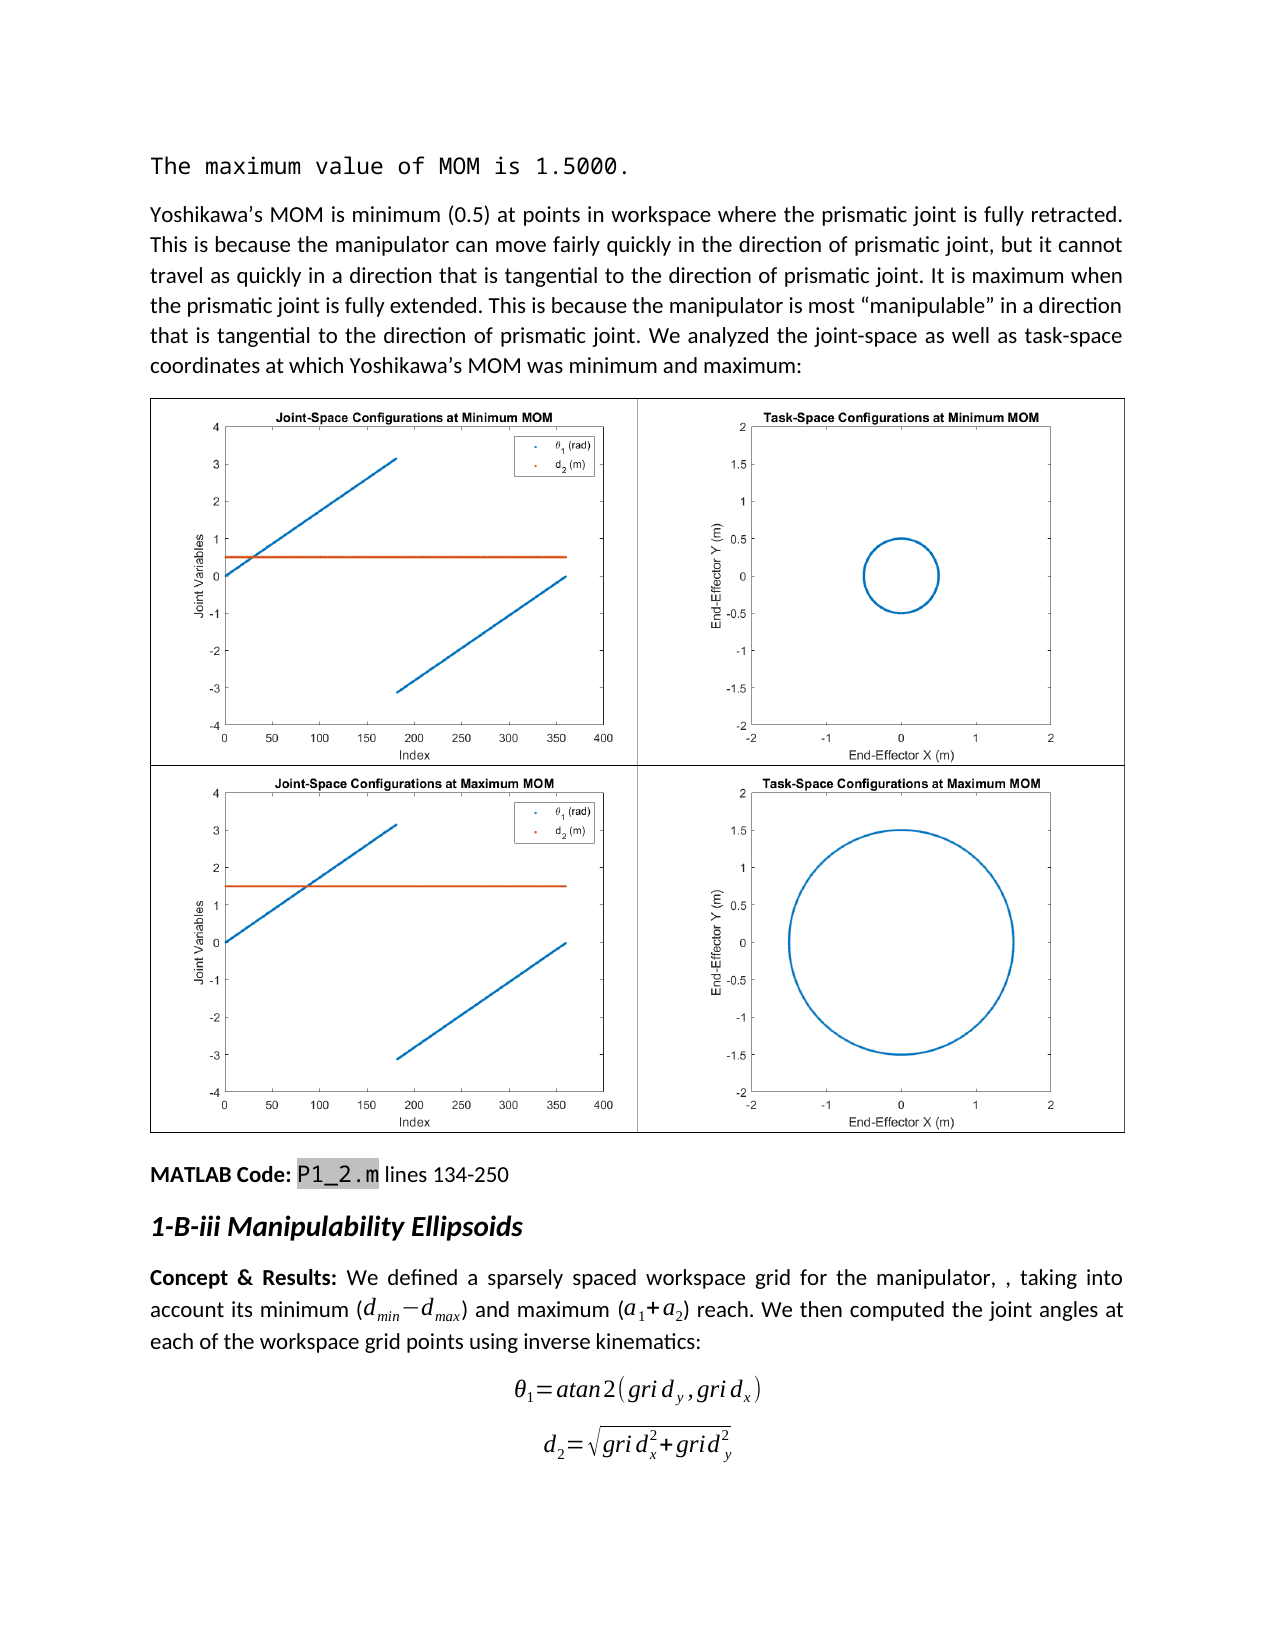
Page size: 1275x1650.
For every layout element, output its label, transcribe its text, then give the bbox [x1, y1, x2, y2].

text MATLAB Code: P1_2.m lines 134-250 [379, 1158, 1125, 1189]
table_header [638, 399, 648, 765]
text 1-B-iii Manipulability Ellipsoids [150, 1208, 1125, 1244]
text Yoshikawa’s MOM is minimum (0.5) at points in workspace where the prismatic joint is fully retracted. This is because the manipulator can move fairly quickly in the direction of prismatic joint, but it cannot travel as quickly in a direction that is tangential to the direction of prismatic joint. It is maximum when the prismatic joint is fully extended. This is because the manipulator is most “manipulable” in a direction that is tangential to the direction of prismatic joint. We analyzed the joint-space as well as task-space coordinates at which Yoshikawa’s MOM was minimum and maximum: [150, 200, 1125, 379]
picture [161, 766, 638, 1132]
text Concept & Results: We defined a sparsely spaced workspace grid for the manipulator, , taking into account its minimum () and maximum () reach. We then computed the joint angles at each of the workspace grid points using inverse kinematics: [150, 1263, 1125, 1355]
table_cell [638, 766, 648, 1132]
picture [648, 766, 1125, 1132]
picture [648, 399, 1125, 765]
table_header [151, 399, 161, 765]
table_cell [151, 766, 161, 1132]
text The maximum value of MOM is 1.5000. [150, 150, 1125, 181]
picture [161, 399, 638, 765]
text MATLAB Code: P1_2.m lines 134-250 [150, 1158, 297, 1189]
